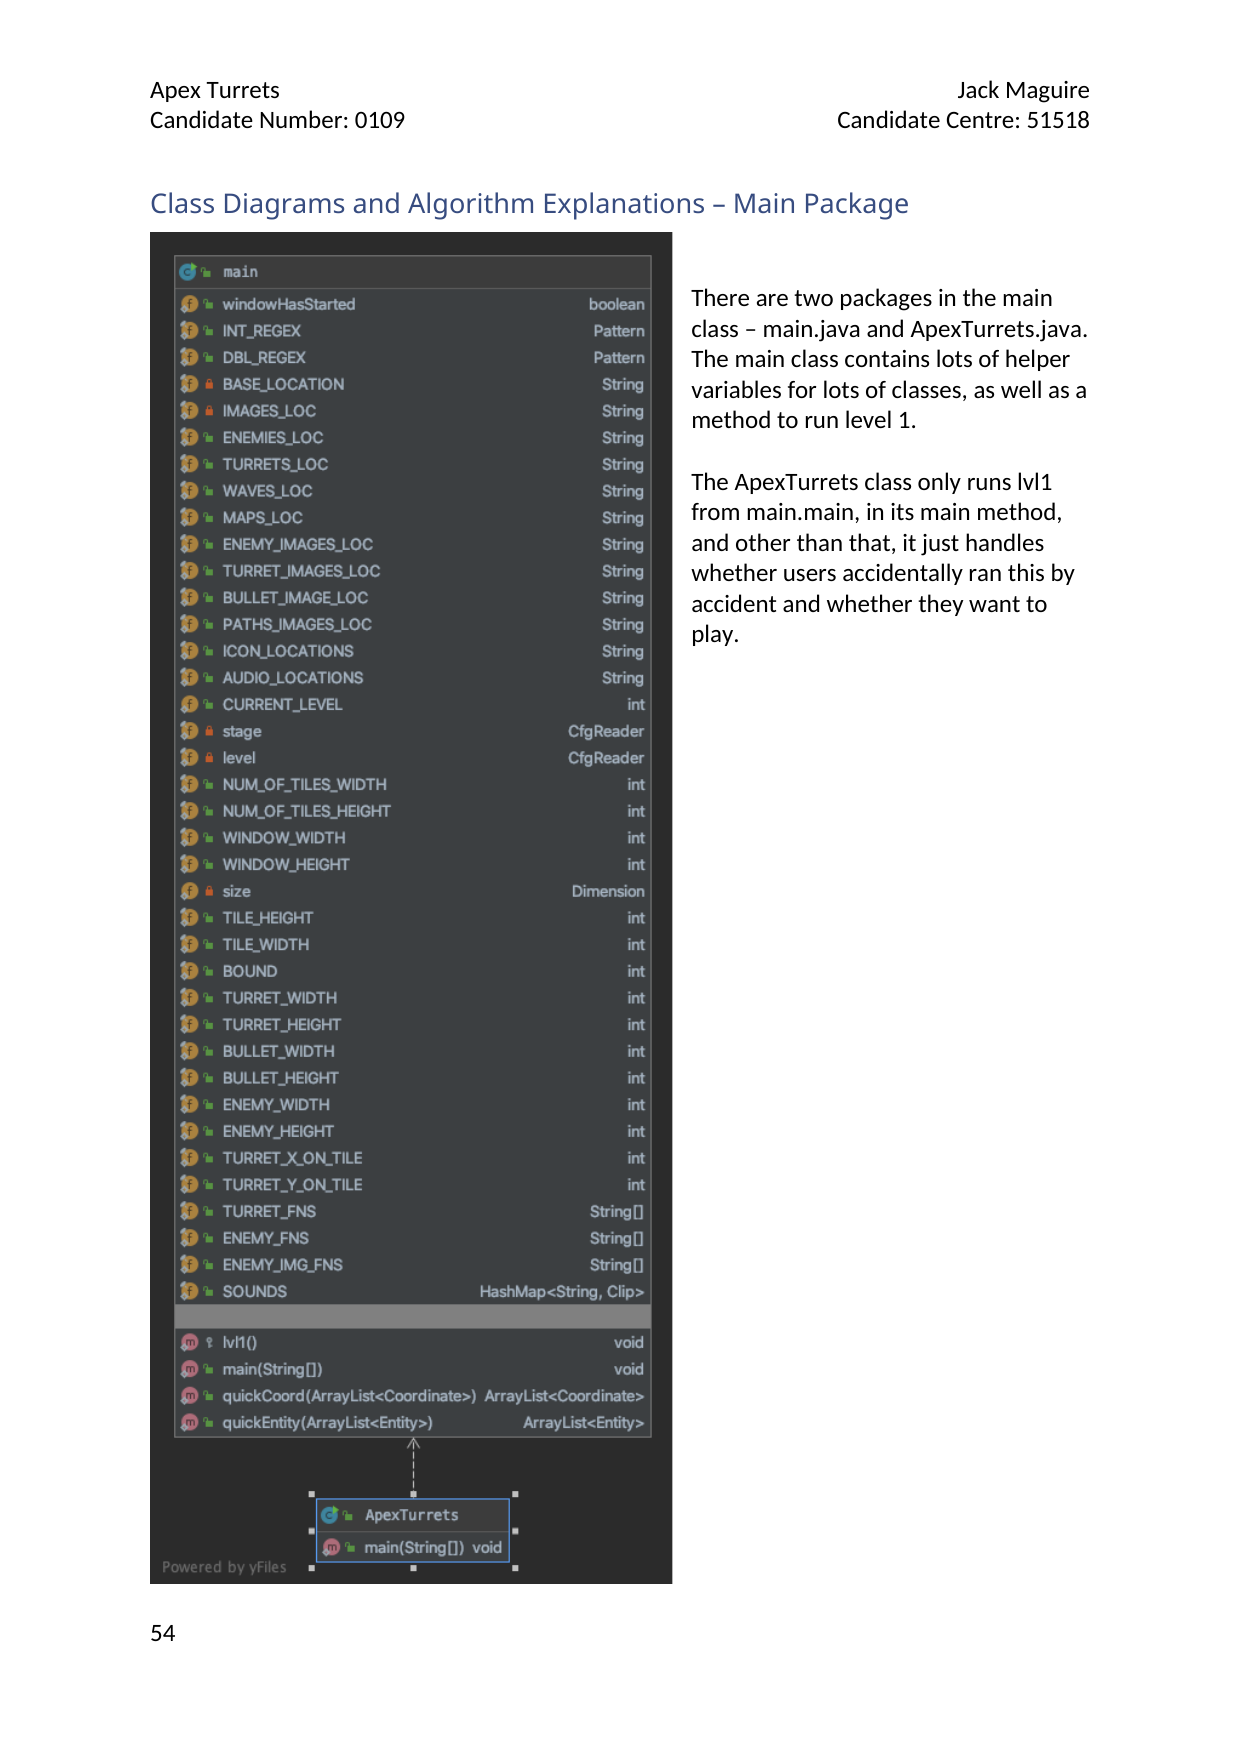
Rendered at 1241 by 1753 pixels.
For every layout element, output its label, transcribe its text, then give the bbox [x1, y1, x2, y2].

text The ApexTurrets class only runs lvl1 from main.main, in its main method, and other than that, it just handles whether users accidentally ran this by accident and whether they want to play. [673, 466, 1090, 649]
subtitle Class Diagrams and Algorithm Explanations – Main Package [150, 185, 1090, 222]
text The main class contains lots of helper variables for lots of classes, as well as a method to run level 1. [673, 344, 1090, 435]
picture [150, 232, 673, 1582]
text There are two packages in the main class – main.java and ApexTurrets.java. [673, 283, 1090, 344]
